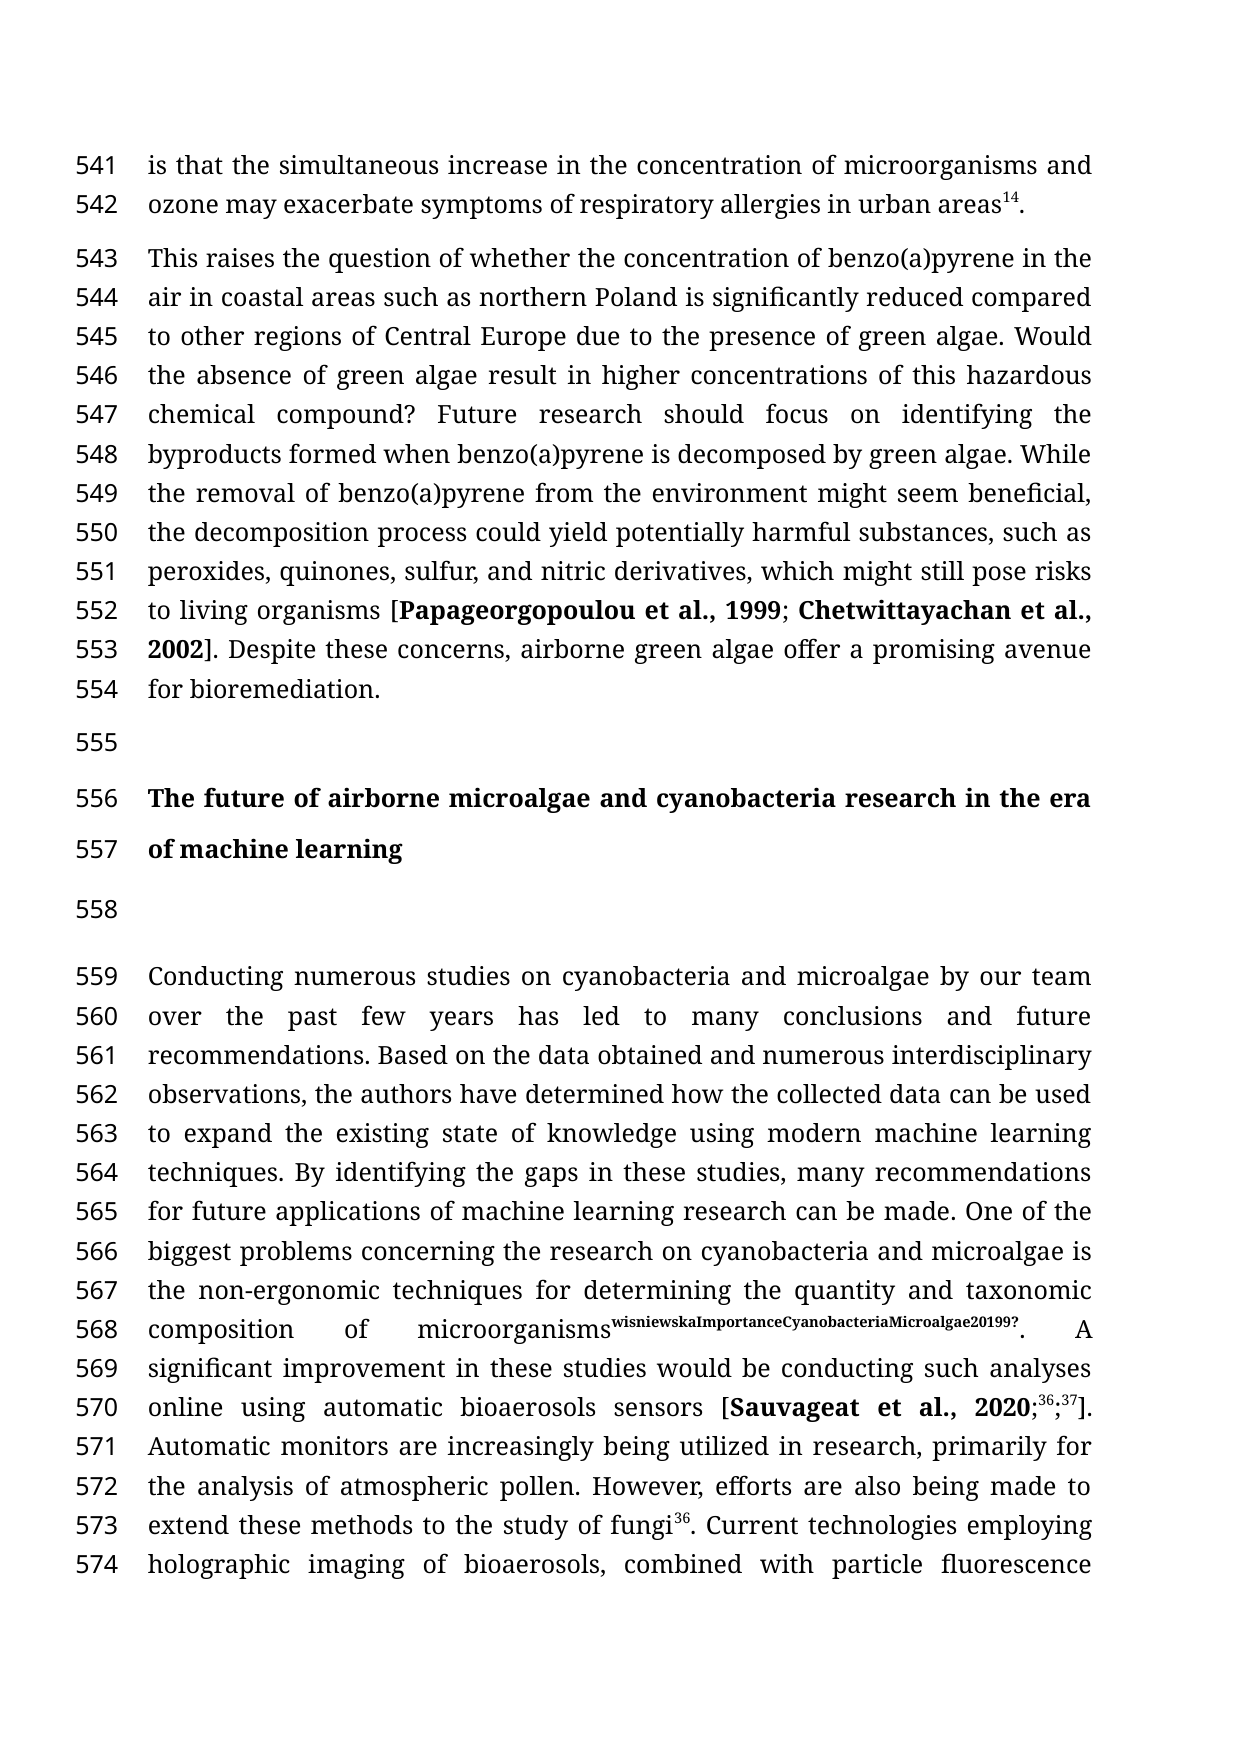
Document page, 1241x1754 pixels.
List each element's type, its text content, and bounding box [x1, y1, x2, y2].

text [148, 959, 1093, 1581]
text This raises the question of whether the concentration of benzo(a)pyrene in the air in coastal areas such as northern Poland is significantly reduced compared to other regions of Central Europe due to the presence of green algae. Would the absence of green algae result in higher concentrations of this hazardous chemical compound? Future research should focus on identifying the byproducts formed when benzo(a)pyrene is decomposed by green algae. While the removal of benzo(a)pyrene from the environment might seem beneficial, the decomposition process could yield potentially harmful substances, such as peroxides, quinones, sulfur, and nitric derivatives, which might still pose risks to living organisms [Papageorgopoulou et al., 1999; Chetwittayachan et al., 2002]. Despite these concerns, airborne green algae offer a promising avenue for bioremediation. [148, 241, 1093, 705]
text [148, 148, 1093, 221]
subtitle The future of airborne microalgae and cyanobacteria research in the era of machine learning [148, 781, 1093, 866]
